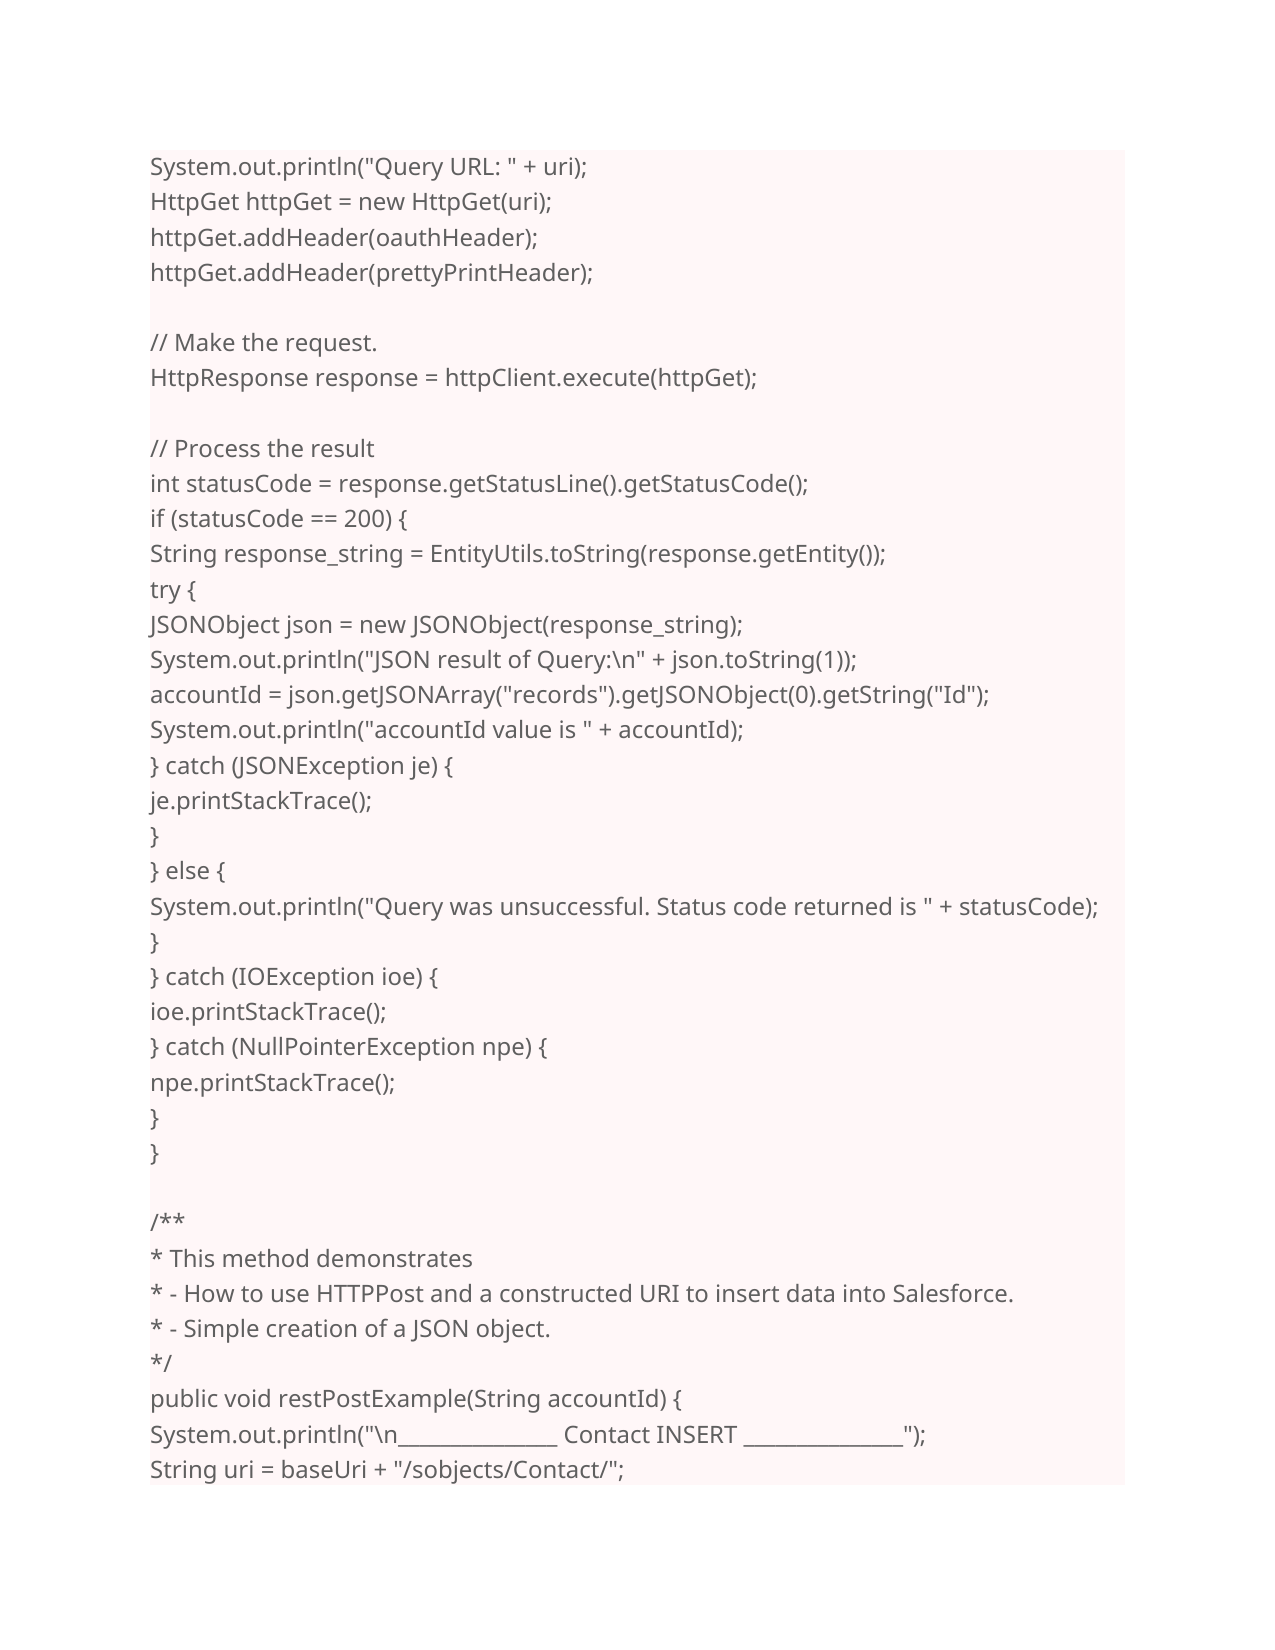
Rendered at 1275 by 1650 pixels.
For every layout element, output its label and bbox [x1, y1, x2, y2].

text [150, 150, 1125, 1485]
